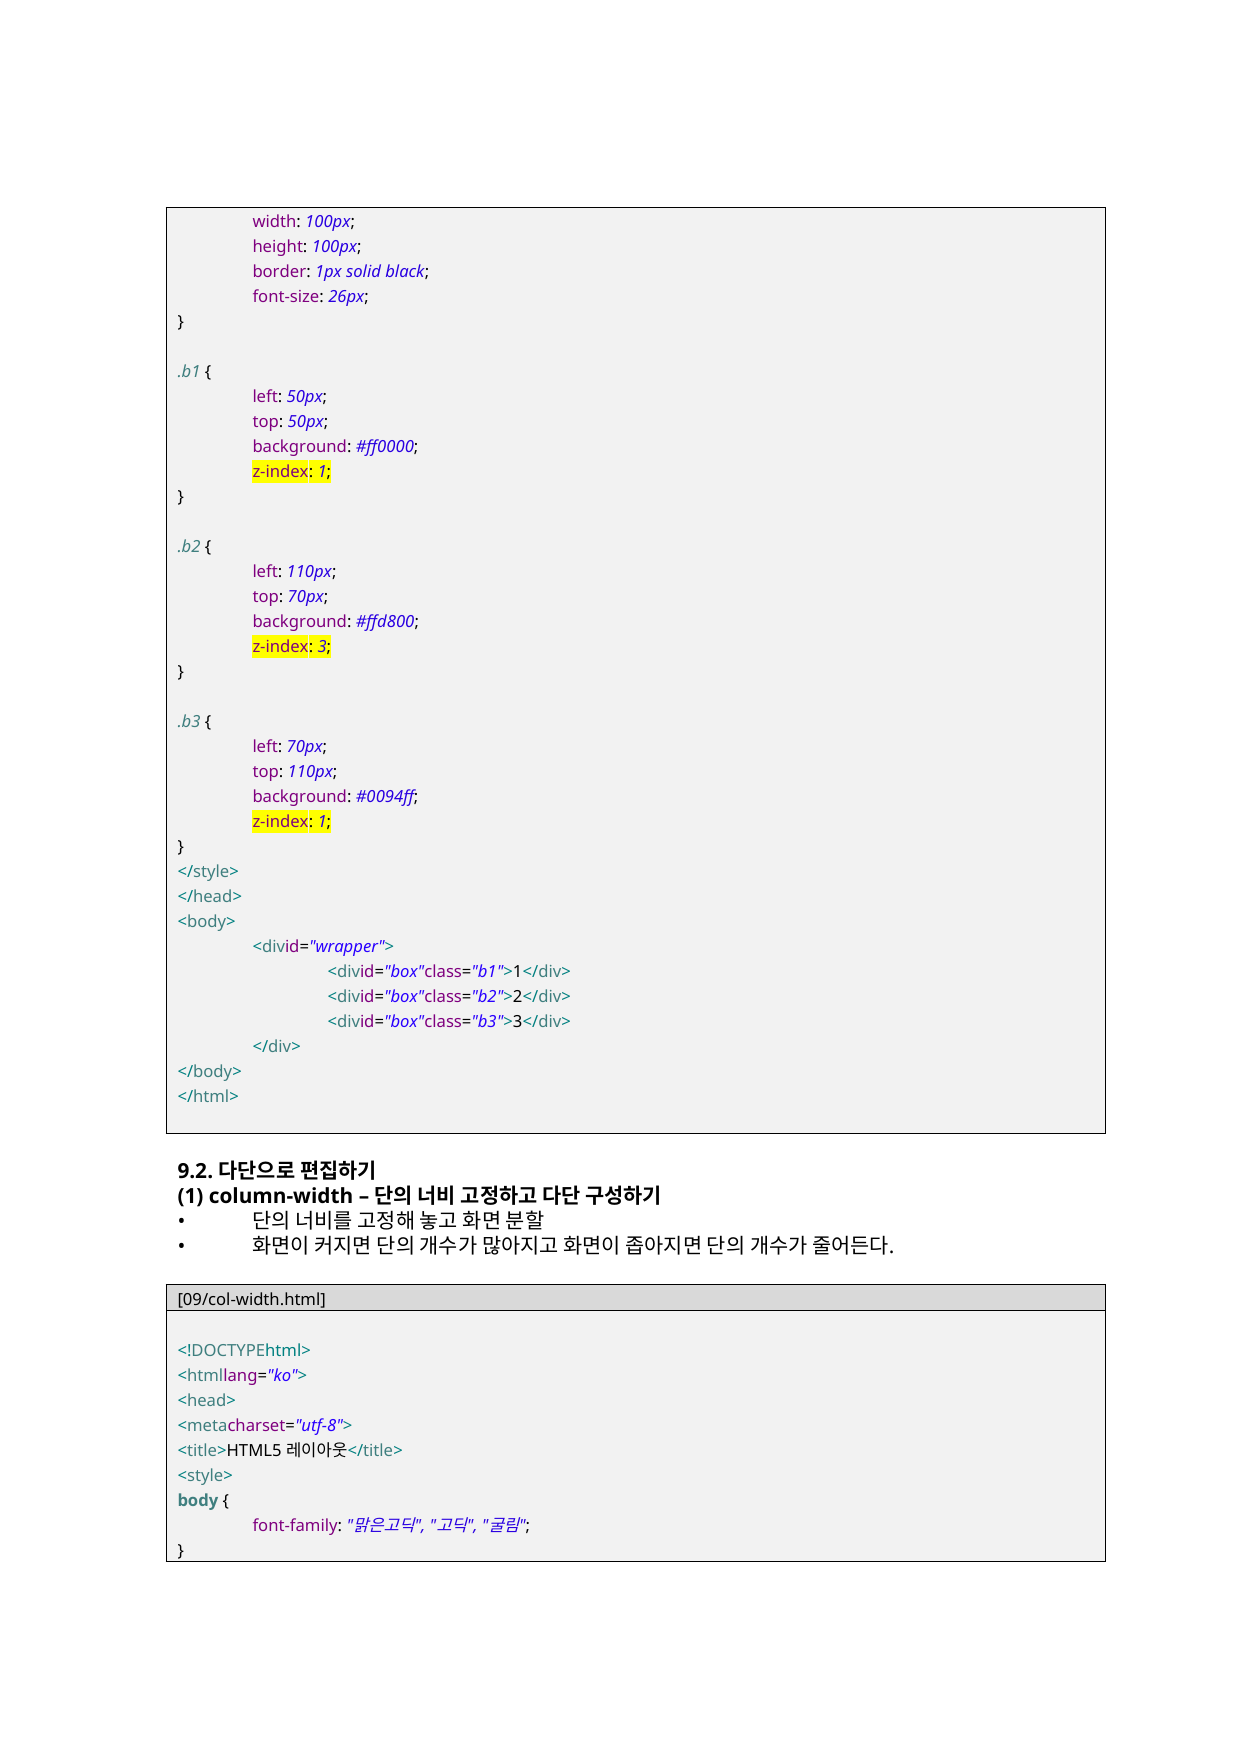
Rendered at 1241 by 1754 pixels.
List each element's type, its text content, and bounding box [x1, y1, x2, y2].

text 9.2. 다단으로 편집하기 [177, 1159, 1063, 1184]
text (1) column-width – 단의 너비 고정하고 다단 구성하기 [177, 1184, 1063, 1209]
list 화면이 커지면 단의 개수가 많아지고 화면이 좁아지면 단의 개수가 줄어든다. [177, 1234, 1063, 1259]
table_header [09/col-width.html] [167, 1285, 1105, 1310]
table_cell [167, 1311, 1105, 1561]
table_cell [167, 208, 1105, 1133]
list 단의 너비를 고정해 놓고 화면 분할 [177, 1209, 1063, 1234]
